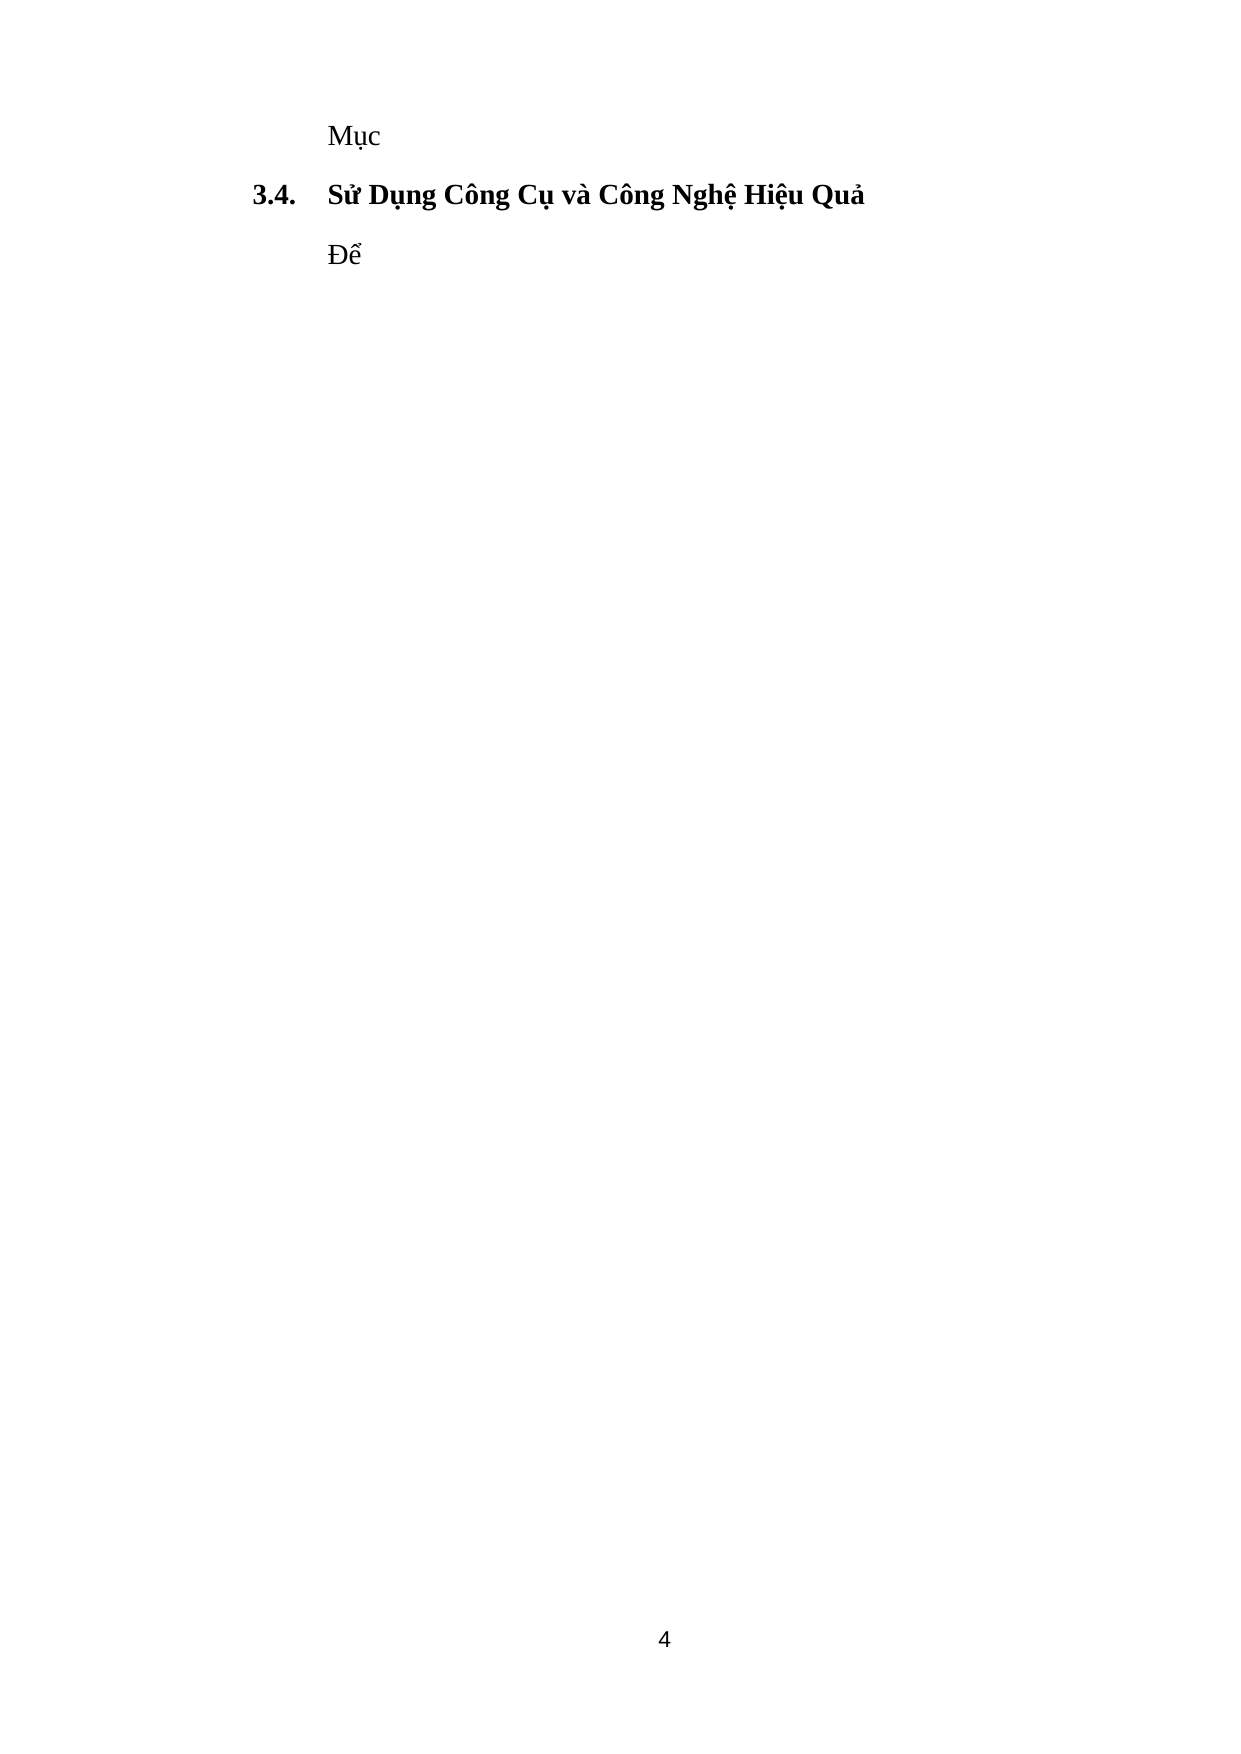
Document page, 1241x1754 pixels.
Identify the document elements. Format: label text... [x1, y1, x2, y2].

text Mục [252, 118, 1152, 152]
text Để [252, 237, 1152, 270]
list Sử Dụng Công Cụ và Công Nghệ Hiệu Quả [252, 177, 1152, 211]
